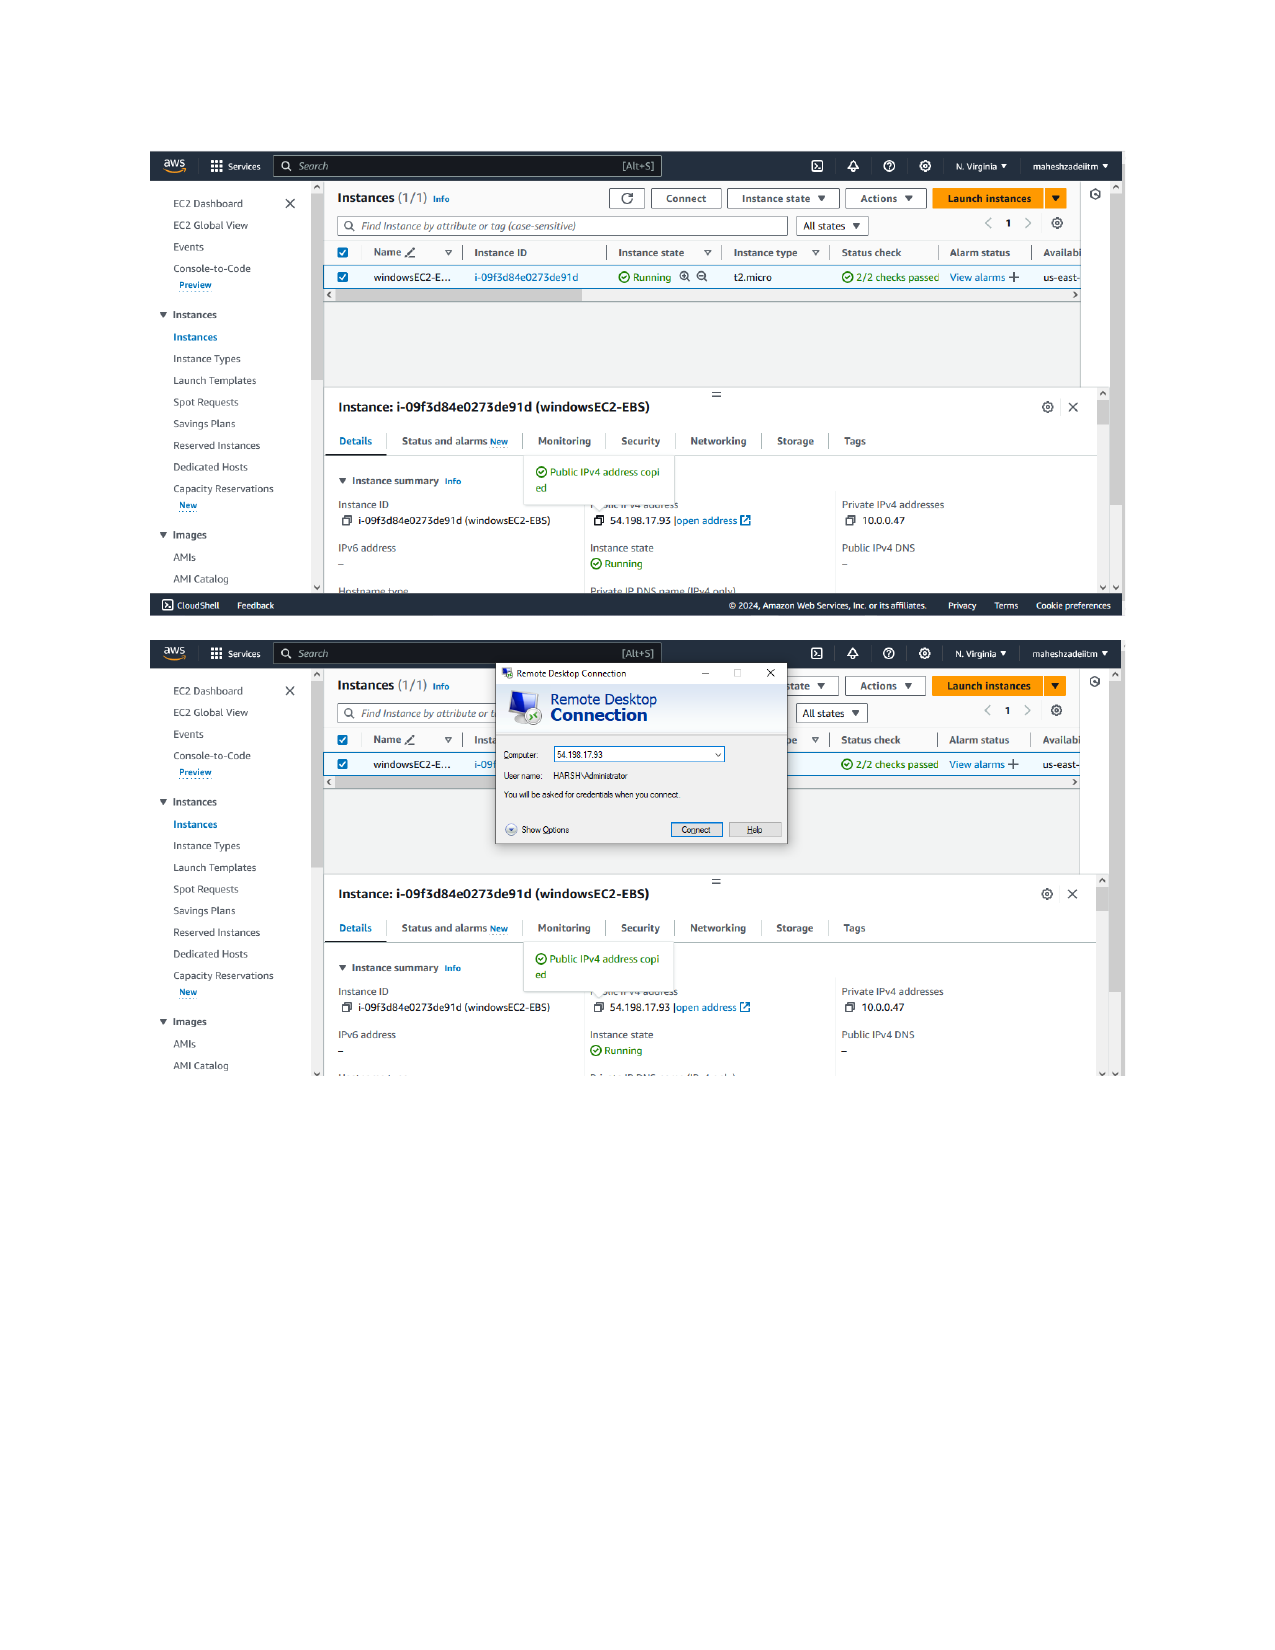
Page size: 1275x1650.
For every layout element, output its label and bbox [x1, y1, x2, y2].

picture [150, 150, 1125, 616]
picture [150, 640, 1125, 1076]
